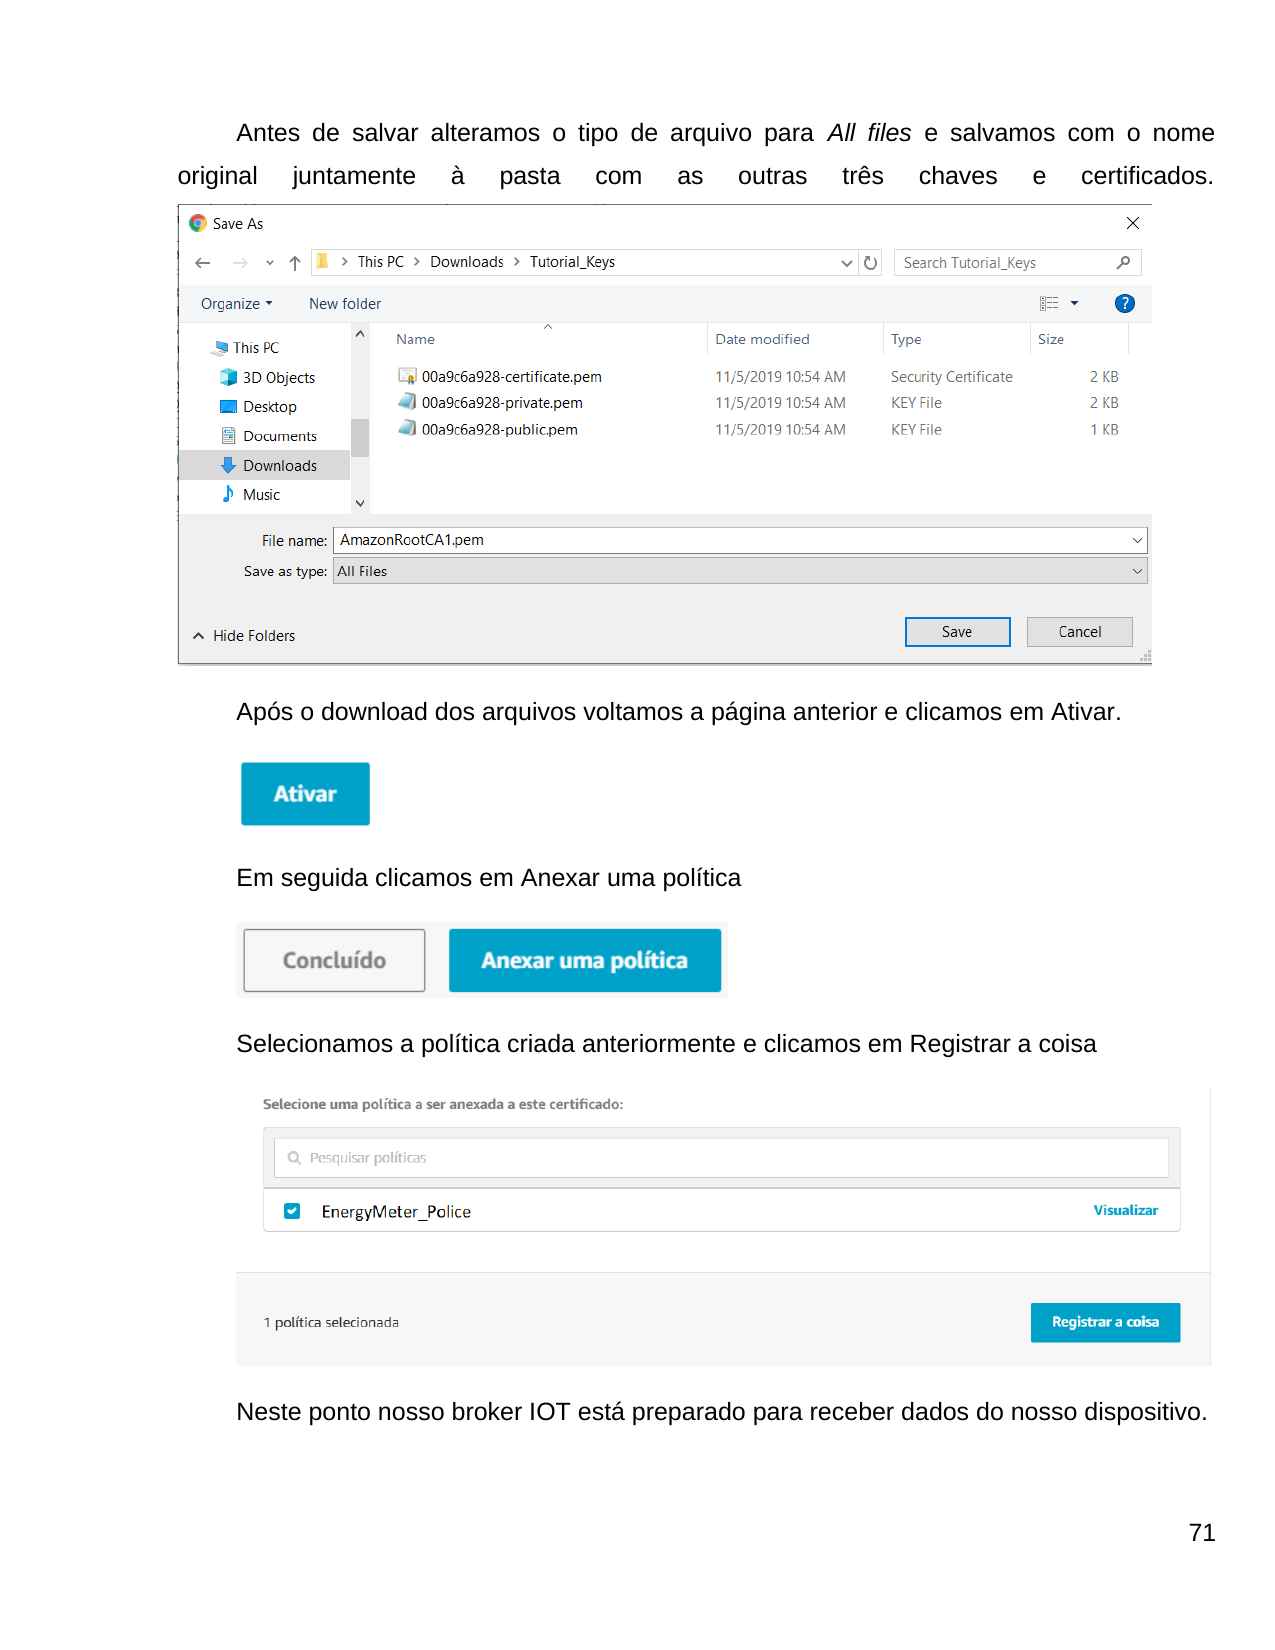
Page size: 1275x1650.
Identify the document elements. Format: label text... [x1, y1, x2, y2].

picture [236, 1088, 1212, 1366]
picture [236, 922, 728, 998]
text Em seguida clicamos em Anexar uma política [177, 863, 1216, 892]
picture [177, 204, 1153, 666]
picture [236, 756, 383, 832]
text Neste ponto nosso broker IOT está preparado para receber dados do nosso dispositivo. [177, 1397, 1216, 1426]
text Selecionamos a política criada anteriormente e clicamos em Registrar a coisa [177, 1029, 1216, 1057]
text Após o download dos arquivos voltamos a página anterior e clicamos em Ativar. [177, 697, 1216, 726]
